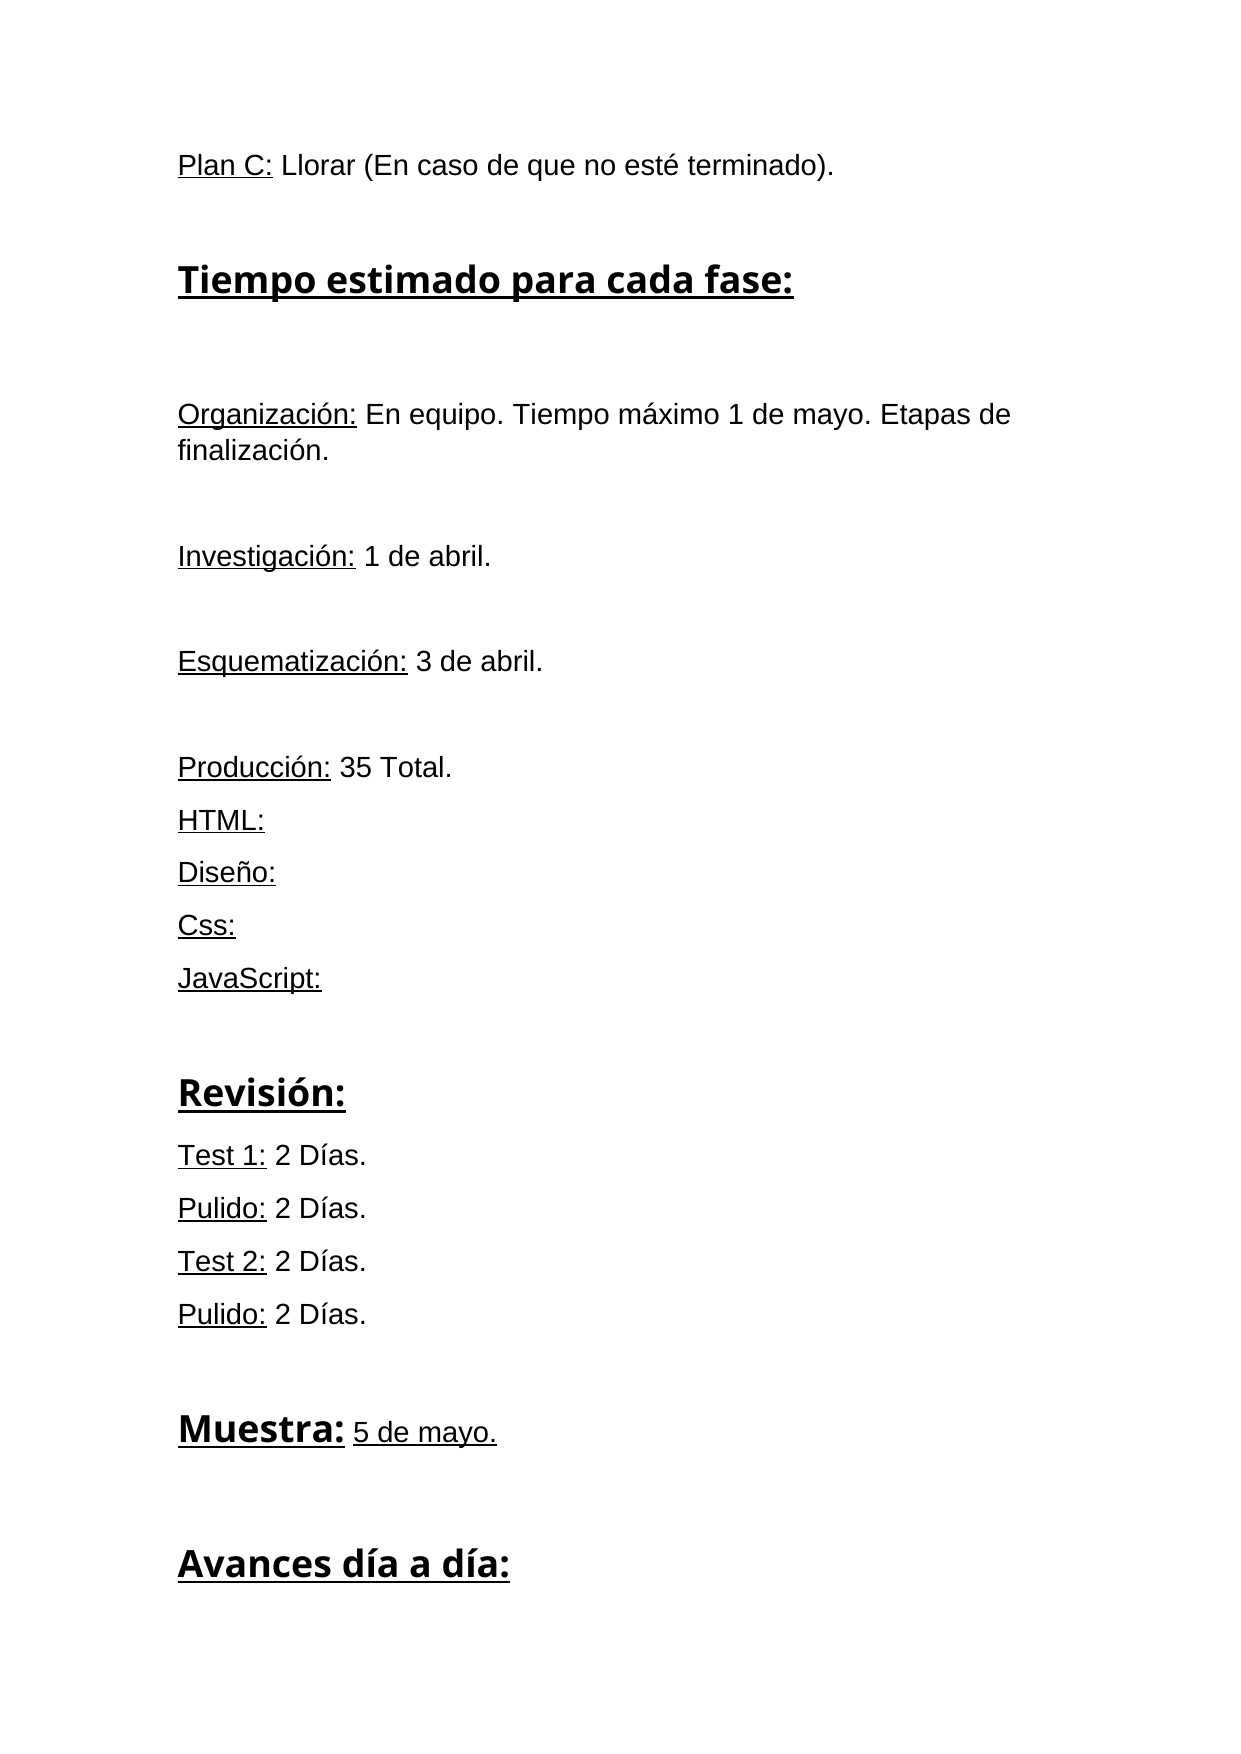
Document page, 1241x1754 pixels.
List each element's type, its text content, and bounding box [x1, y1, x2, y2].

text Diseño: [177, 855, 1063, 889]
text Muestra: 5 de mayo. [177, 1402, 1063, 1453]
text Test 2: 2 Días. [177, 1244, 1063, 1278]
text Revisión: [177, 1067, 1063, 1118]
text Producción: 35 Total. [177, 750, 1063, 783]
text Avances día a día: [177, 1537, 1063, 1588]
text Tiempo estimado para cada fase: [177, 253, 1063, 304]
text Pulido: 2 Días. [177, 1297, 1063, 1330]
text Esquematización: 3 de abril. [177, 644, 1063, 678]
text JavaScript: [177, 961, 1063, 994]
text Organización: En equipo. Tiempo máximo 1 de mayo. Etapas de finalización. [177, 397, 1063, 466]
text Plan C: Llorar (En caso de que no esté terminado). [177, 148, 1063, 181]
text Investigación: 1 de abril. [177, 538, 1063, 572]
text Css: [177, 908, 1063, 942]
text Pulido: 2 Días. [177, 1191, 1063, 1225]
text Test 1: 2 Días. [177, 1138, 1063, 1172]
text HTML: [177, 803, 1063, 836]
